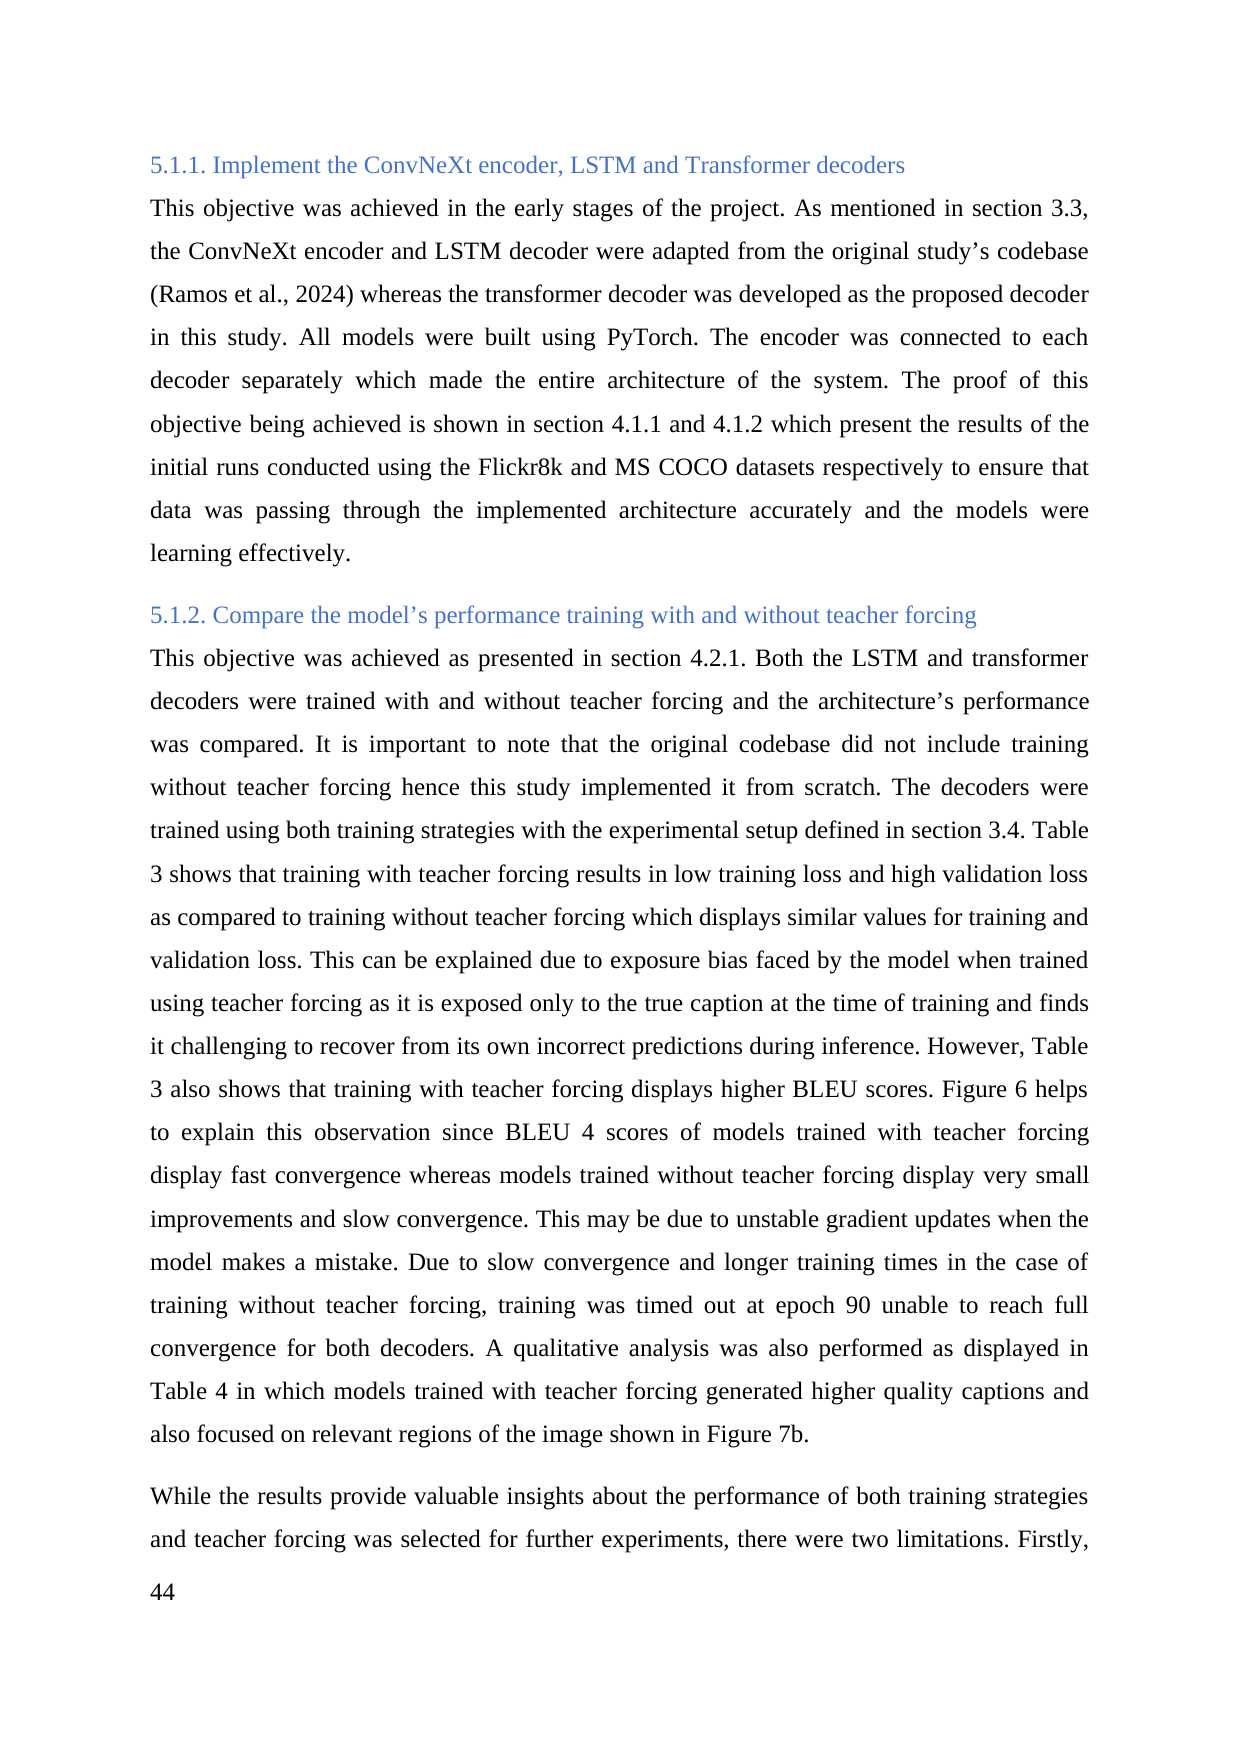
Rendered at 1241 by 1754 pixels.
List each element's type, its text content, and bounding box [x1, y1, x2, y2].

subtitle 5.1.2. Compare the model’s performance training with and without teacher forcing [150, 600, 1090, 629]
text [150, 1481, 1090, 1553]
text This objective was achieved as presented in section 4.2.1. Both the LSTM and transformer decoders were trained with and without teacher forcing and the architecture’s performance was compared. It is important to note that the original codebase did not include training without teacher forcing hence this study implemented it from scratch. The decoders were trained using both training strategies with the experimental setup defined in section 3.4. Table 3 shows that training with teacher forcing results in low training loss and high validation loss as compared to training without teacher forcing which displays similar values for training and validation loss. This can be explained due to exposure bias faced by the model when trained using teacher forcing as it is exposed only to the true caption at the time of training and finds it challenging to recover from its own incorrect predictions during inference. However, Table 3 also shows that training with teacher forcing displays higher BLEU scores. Figure 6 helps to explain this observation since BLEU 4 scores of models trained with teacher forcing display fast convergence whereas models trained without teacher forcing display very small improvements and slow convergence. This may be due to unstable gradient updates when the model makes a mistake. Due to slow convergence and longer training times in the case of training without teacher forcing, training was timed out at epoch 90 unable to reach full convergence for both decoders. A qualitative analysis was also performed as displayed in Table 4 in which models trained with teacher forcing generated higher quality captions and also focused on relevant regions of the image shown in Figure 7b. [150, 643, 1090, 1448]
subtitle 5.1.1. Implement the ConvNeXt encoder, LSTM and Transformer decoders [150, 150, 1090, 179]
text This objective was achieved in the early stages of the project. As mentioned in section 3.3, the ConvNeXt encoder and LSTM decoder were adapted from the original study’s codebase (Ramos et al., 2024) whereas the transformer decoder was developed as the proposed decoder in this study. All models were built using PyTorch. The encoder was connected to each decoder separately which made the entire architecture of the system. The proof of this objective being achieved is shown in section 4.1.1 and 4.1.2 which present the results of the initial runs conducted using the Flickr8k and MS COCO datasets respectively to ensure that data was passing through the implemented architecture accurately and the models were learning effectively. [150, 193, 1090, 567]
